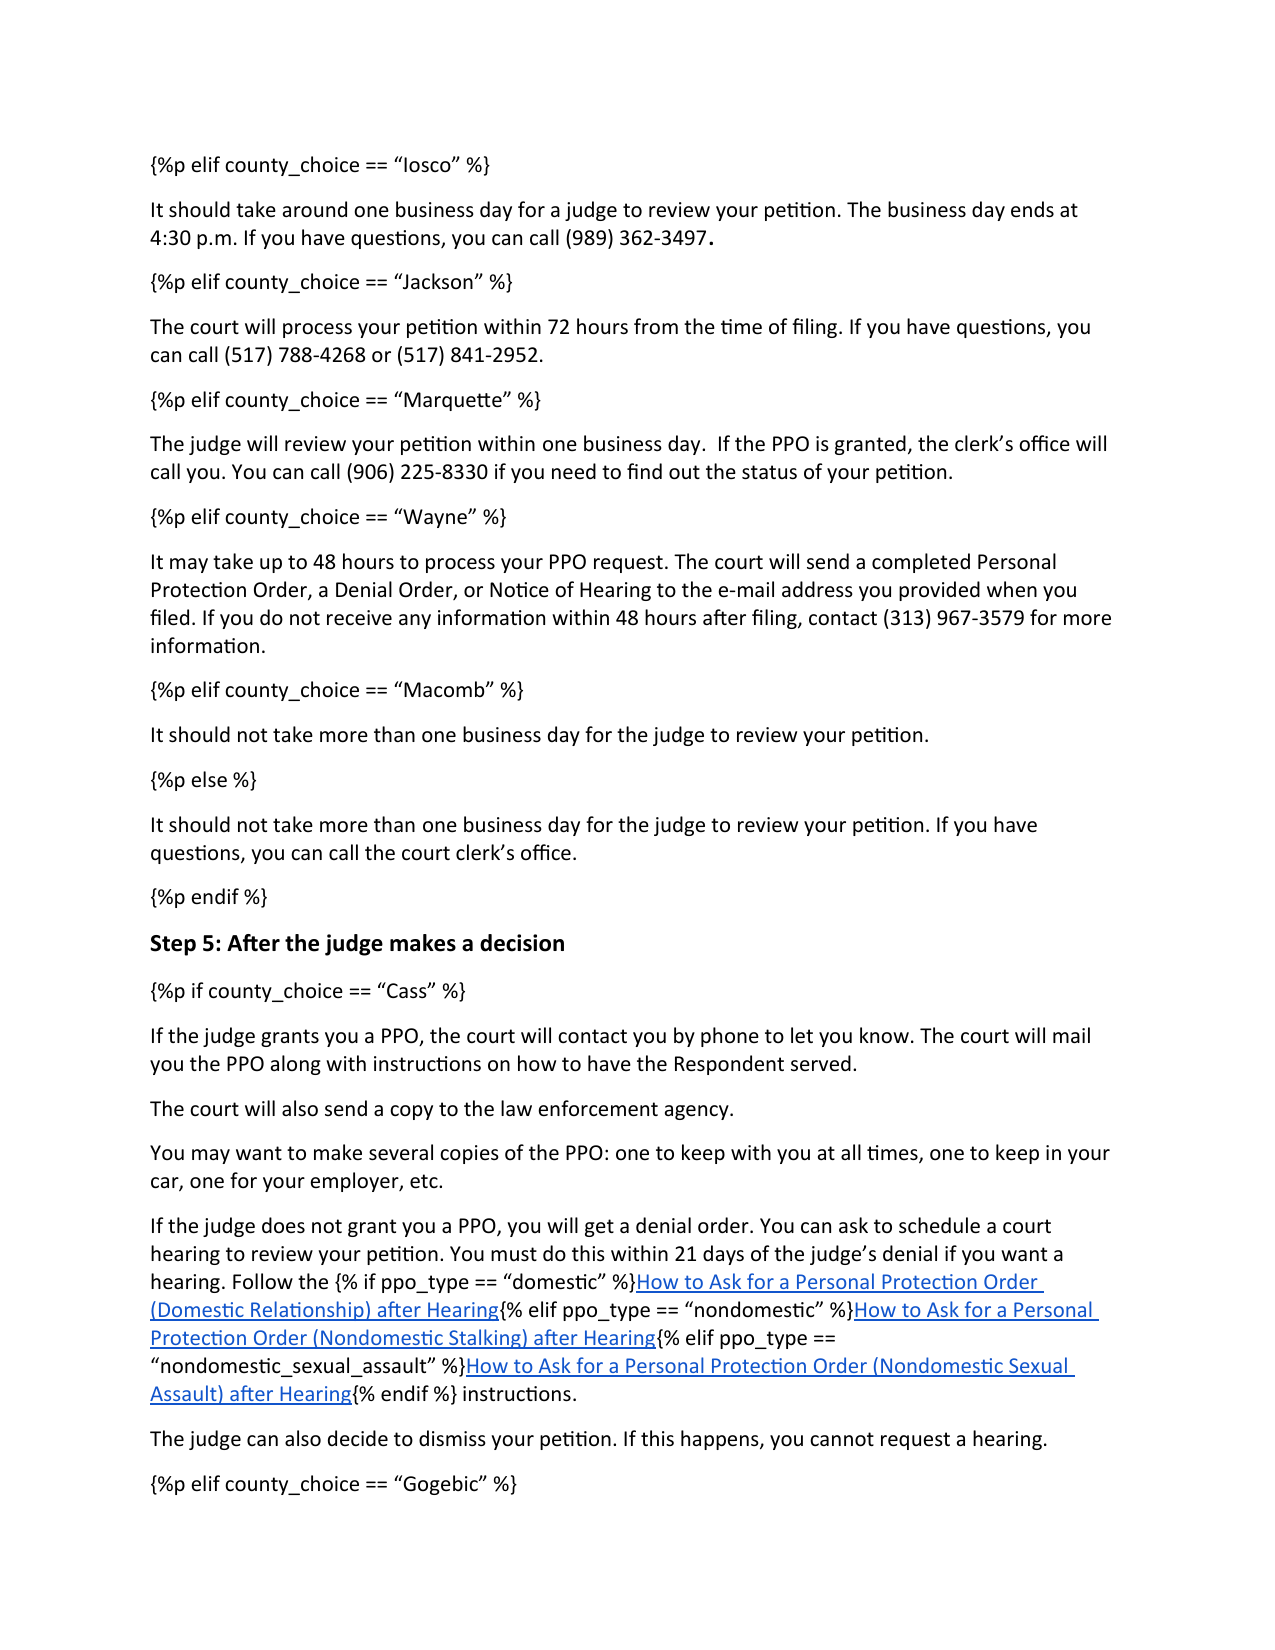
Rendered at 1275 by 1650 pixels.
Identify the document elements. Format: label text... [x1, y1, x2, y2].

text It should not take more than one business day for the judge to review your petition. [150, 720, 1125, 748]
text The judge will review your petition within one business day. If the PPO is granted, the clerk’s office will call you. You can call (906) 225-8330 if you need to find out the status of your petition. [150, 429, 1125, 486]
text {%p elif county_choice == “Gogebic” %} [150, 1469, 1125, 1497]
text The court will process your petition within 72 hours from the time of filing. If you have questions, you can call (517) 788-4268 or (517) 841-2952. [150, 312, 1125, 368]
text {%p elif county_choice == “Iosco” %} [150, 150, 1125, 178]
text {%p elif county_choice == “Marquette” %} [150, 385, 1125, 413]
text {%p else %} [150, 765, 1125, 793]
text You may want to make several copies of the PPO: one to keep with you at all times, one to keep in your car, one for your employer, etc. [150, 1138, 1125, 1194]
text {%p endif %} [150, 882, 1125, 910]
text {%p elif county_choice == “Wayne” %} [150, 502, 1125, 530]
text The judge can also decide to dismiss your petition. If this happens, you cannot request a hearing. [150, 1424, 1125, 1452]
text The court will also send a copy to the law enforcement agency. [150, 1094, 1125, 1122]
text {%p elif county_choice == “Jackson” %} [150, 267, 1125, 295]
text It may take up to 48 hours to process your PPO request. The court will send a completed Personal Protection Order, a Denial Order, or Notice of Hearing to the e-mail address you provided when you filed. If you do not receive any information within 48 hours after filing, contact (313) 967-3579 for more information. [150, 547, 1125, 659]
text It should not take more than one business day for the judge to review your petition. If you have questions, you can call the court clerk’s office. [150, 810, 1125, 866]
subtitle Step 5: After the judge makes a decision [150, 927, 1125, 958]
text If the judge does not grant you a PPO, you will get a denial order. You can ask to schedule a court hearing to review your petition. You must do this within 21 days of the judge’s denial if you want a hearing. Follow the {% if ppo_type == “domestic” %}How to Ask for a Personal Protection Order (Domestic Relationship) after Hearing{% elif ppo_type == “nondomestic” %}How to Ask for a Personal Protection Order (Nondomestic Stalking) after Hearing{% elif ppo_type == “nondomestic_sexual_assault” %}How to Ask for a Personal Protection Order (Nondomestic Sexual Assault) after Hearing{% endif %} instructions. [150, 1211, 1125, 1407]
text It should take around one business day for a judge to review your petition. The business day ends at 4:30 p.m. If you have questions, you can call (989) 362-3497. [150, 195, 1125, 251]
text {%p if county_choice == “Cass” %} [150, 976, 1125, 1004]
text If the judge grants you a PPO, the court will contact you by phone to let you know. The court will mail you the PPO along with instructions on how to have the Respondent served. [150, 1021, 1125, 1077]
text {%p elif county_choice == “Macomb” %} [150, 676, 1125, 704]
